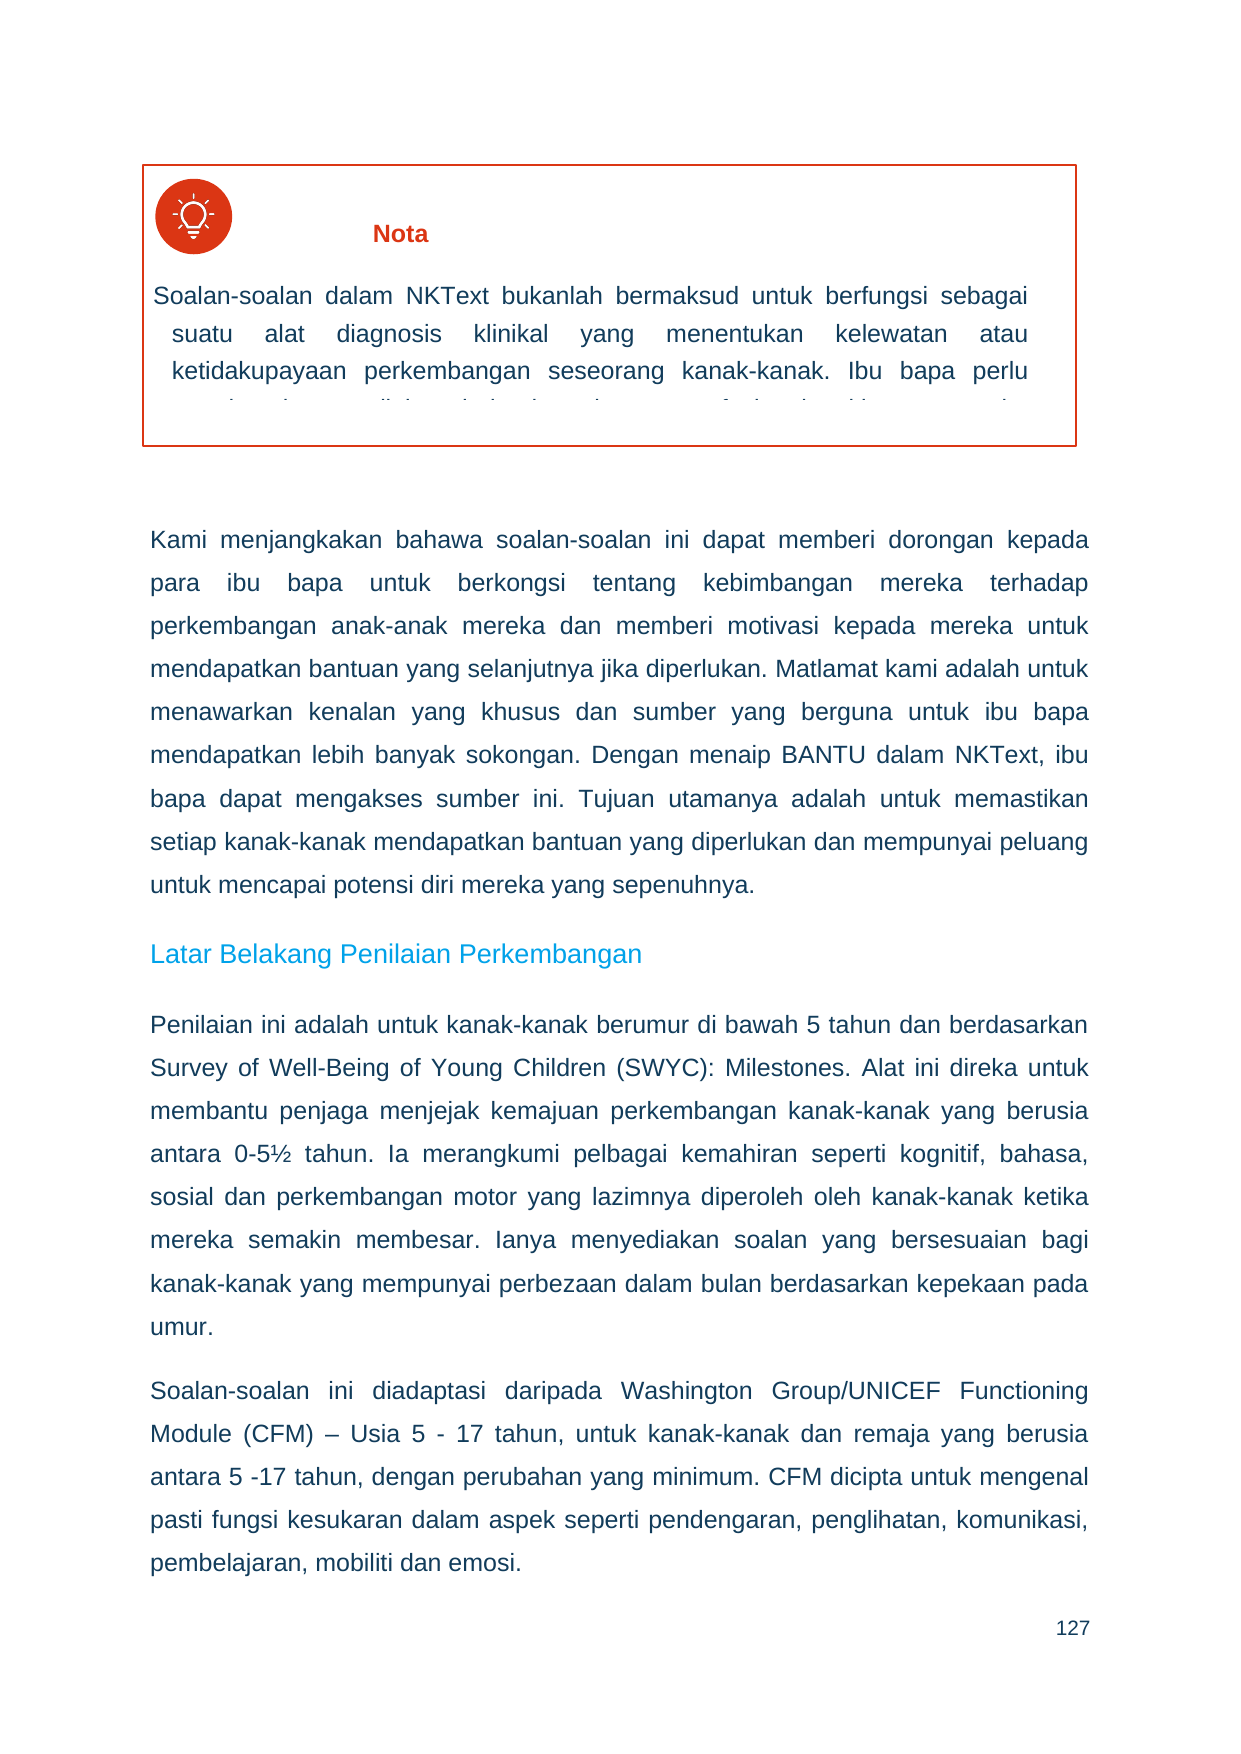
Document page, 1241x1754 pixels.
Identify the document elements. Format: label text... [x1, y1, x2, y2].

text Soalan-soalan ini diadaptasi daripada Washington Group/UNICEF Functioning Module (CFM) – Usia 5 - 17 tahun, untuk kanak-kanak dan remaja yang berusia antara 5 -17 tahun, dengan perubahan yang minimum. CFM dicipta untuk mengenal pasti fungsi kesukaran dalam aspek seperti pendengaran, penglihatan, komunikasi, pembelajaran, mobiliti dan emosi. [150, 1376, 1090, 1577]
picture [168, 191, 219, 242]
text Kami menjangkakan bahawa soalan-soalan ini dapat memberi dorongan kepada para ibu bapa untuk berkongsi tentang kebimbangan mereka terhadap perkembangan anak-anak mereka dan memberi motivasi kepada mereka untuk mendapatkan bantuan yang selanjutnya jika diperlukan. Matlamat kami adalah untuk menawarkan kenalan yang khusus dan sumber yang berguna untuk ibu bapa mendapatkan lebih banyak sokongan. Dengan menaip BANTU dalam NKText, ibu bapa dapat mengakses sumber ini. Tujuan utamanya adalah untuk memastikan setiap kanak-kanak mendapatkan bantuan yang diperlukan dan mempunyai peluang untuk mencapai potensi diri mereka yang sepenuhnya. [150, 525, 1090, 898]
subtitle Latar Belakang Penilaian Perkembangan [150, 938, 1090, 969]
text Penilaian ini adalah untuk kanak-kanak berumur di bawah 5 tahun dan berdasarkan Survey of Well-Being of Young Children (SWYC): Milestones. Alat ini direka untuk membantu penjaga menjejak kemajuan perkembangan kanak-kanak yang berusia antara 0-5½ tahun. Ia merangkumi pelbagai kemahiran seperti kognitif, bahasa, sosial dan perkembangan motor yang lazimnya diperoleh oleh kanak-kanak ketika mereka semakin membesar. Ianya menyediakan soalan yang bersesuaian bagi kanak-kanak yang mempunyai perbezaan dalam bulan berdasarkan kepekaan pada umur. [150, 1010, 1090, 1340]
